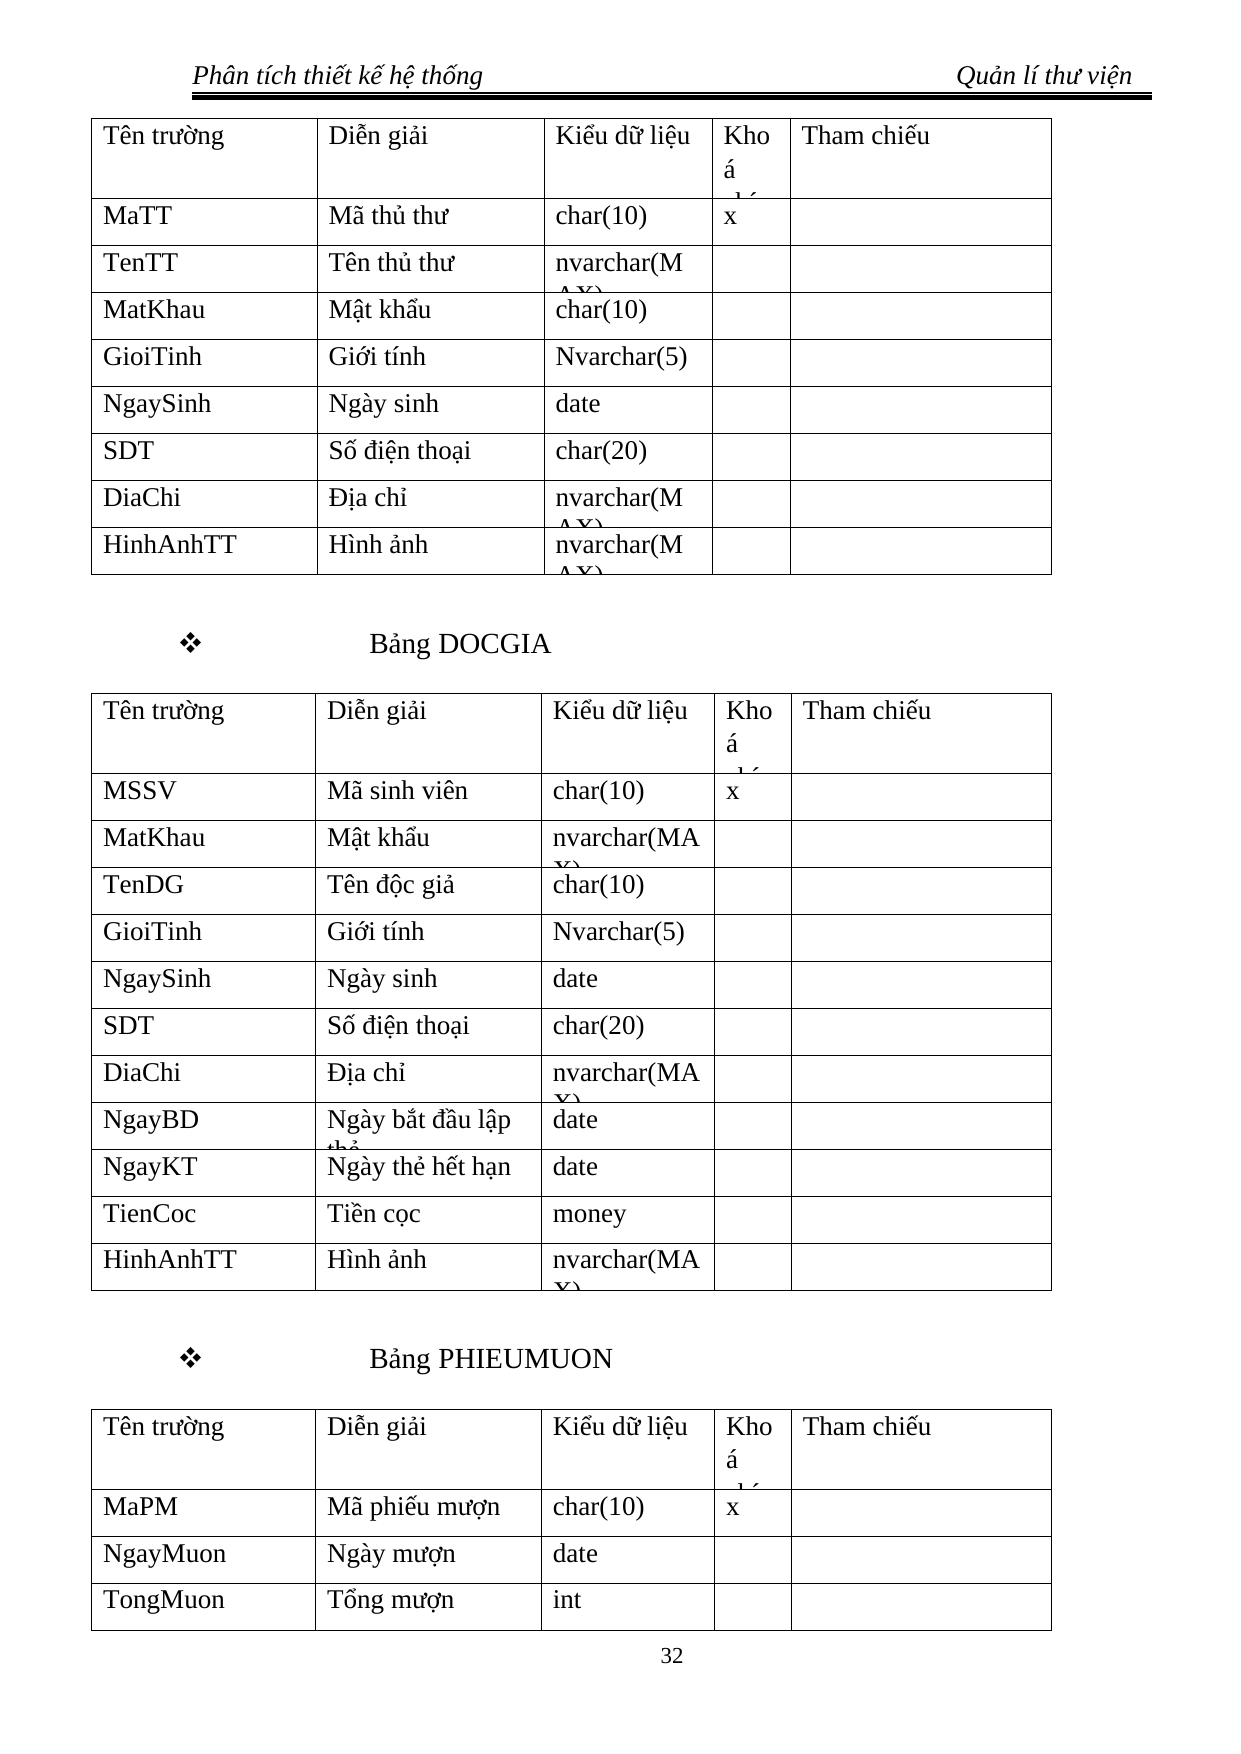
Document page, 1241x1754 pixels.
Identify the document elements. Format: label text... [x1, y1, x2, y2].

list Bảng PHIEUMUON [162, 1342, 1152, 1375]
table_header Tham chiếu [792, 1410, 1051, 1489]
table_cell date [542, 962, 714, 1008]
table_cell char(20) [542, 1009, 714, 1055]
table_cell TenDG [92, 868, 315, 914]
table_cell [792, 868, 1051, 914]
list Bảng DOCGIA [162, 626, 1152, 659]
table_cell Ngày bắt đầu lập thẻ [316, 1103, 541, 1149]
table_cell Mã sinh viên [316, 774, 541, 820]
table_cell MatKhau [92, 821, 315, 867]
table_cell nvarchar(MAX) [542, 1056, 714, 1102]
table_header Tên trường [92, 119, 317, 198]
table_cell [713, 340, 790, 386]
table_cell nvarchar(MAX) [542, 821, 714, 867]
table_cell [792, 774, 1051, 820]
table_cell nvarchar(MAX) [545, 528, 712, 574]
table_cell x [713, 199, 790, 245]
table_cell [791, 293, 1051, 339]
table_cell date [542, 1537, 714, 1583]
table_cell [791, 199, 1051, 245]
table_cell [792, 821, 1051, 867]
table_cell [792, 1009, 1051, 1055]
table_cell date [545, 387, 712, 433]
table_cell HinhAnhTT [92, 528, 317, 574]
table_cell SDT [92, 434, 317, 480]
table_cell x [715, 1490, 791, 1536]
table_cell Ngày mượn [316, 1537, 541, 1583]
table_cell Mật khẩu [318, 293, 544, 339]
table_cell Hình ảnh [316, 1244, 541, 1289]
table_cell TongMuon [92, 1584, 315, 1629]
table_cell NgaySinh [92, 387, 317, 433]
table_header Khoá chính [713, 119, 790, 198]
table_cell [713, 481, 790, 527]
table_cell [713, 293, 790, 339]
table_cell MaPM [92, 1490, 315, 1536]
table_cell [791, 387, 1051, 433]
table_cell NgayBD [92, 1103, 315, 1149]
table_cell x [715, 774, 791, 820]
table_header Diễn giải [316, 694, 541, 773]
table_cell DiaChi [92, 481, 317, 527]
table_cell Nvarchar(5) [542, 915, 714, 961]
table_cell [792, 1490, 1051, 1536]
table_cell [715, 821, 791, 867]
table_cell char(10) [545, 293, 712, 339]
table_cell HinhAnhTT [92, 1244, 315, 1289]
table_header Diễn giải [316, 1410, 541, 1489]
table_cell Ngày thẻ hết hạn [316, 1150, 541, 1196]
table_cell [792, 915, 1051, 961]
table_cell NgayMuon [92, 1537, 315, 1583]
table_cell [791, 246, 1051, 292]
table_cell [715, 868, 791, 914]
table_cell [715, 1197, 791, 1243]
table_cell SDT [92, 1009, 315, 1055]
table_cell [715, 1584, 791, 1629]
table_header Tham chiếu [792, 694, 1051, 773]
table_cell [791, 340, 1051, 386]
table_cell [791, 481, 1051, 527]
table_cell Số điện thoại [318, 434, 544, 480]
table_cell Tiền cọc [316, 1197, 541, 1243]
table_cell Tên thủ thư [318, 246, 544, 292]
table_cell MatKhau [92, 293, 317, 339]
table_cell char(10) [545, 199, 712, 245]
table_cell GioiTinh [92, 915, 315, 961]
table_cell char(10) [542, 774, 714, 820]
table_cell NgayKT [92, 1150, 315, 1196]
table_header Khoá chính [715, 694, 791, 773]
table_cell Tổng mượn [316, 1584, 541, 1629]
table_header Kiểu dữ liệu [542, 1410, 714, 1489]
table_cell Mã thủ thư [318, 199, 544, 245]
table_cell Mã phiếu mượn [316, 1490, 541, 1536]
table_cell [791, 434, 1051, 480]
table_cell char(20) [545, 434, 712, 480]
table_cell [715, 1244, 791, 1289]
table_cell TenTT [92, 246, 317, 292]
table_cell [715, 915, 791, 961]
table_cell [791, 528, 1051, 574]
table_cell Ngày sinh [316, 962, 541, 1008]
table_cell [792, 962, 1051, 1008]
table_cell Hình ảnh [318, 528, 544, 574]
table_cell Địa chỉ [316, 1056, 541, 1102]
table_cell MSSV [92, 774, 315, 820]
table_cell [713, 387, 790, 433]
table_cell [792, 1537, 1051, 1583]
table_cell [792, 1150, 1051, 1196]
table_cell [792, 1197, 1051, 1243]
table_cell [792, 1584, 1051, 1629]
table_cell date [542, 1150, 714, 1196]
table_cell Giới tính [318, 340, 544, 386]
table_cell [715, 1056, 791, 1102]
table_cell [713, 528, 790, 574]
table_cell char(10) [542, 1490, 714, 1536]
table_cell Ngày sinh [318, 387, 544, 433]
table_cell Tên độc giả [316, 868, 541, 914]
table_cell [715, 1537, 791, 1583]
table_header Khoá chính [715, 1410, 791, 1489]
table_cell [792, 1056, 1051, 1102]
table_cell Nvarchar(5) [545, 340, 712, 386]
table_cell nvarchar(MAX) [542, 1244, 714, 1289]
table_cell NgaySinh [92, 962, 315, 1008]
table_cell int [542, 1584, 714, 1629]
table_cell Số điện thoại [316, 1009, 541, 1055]
table_cell [792, 1244, 1051, 1289]
table_cell [715, 962, 791, 1008]
table_cell nvarchar(MAX) [545, 481, 712, 527]
table_header Tham chiếu [791, 119, 1051, 198]
table_header Kiểu dữ liệu [545, 119, 712, 198]
table_cell [713, 246, 790, 292]
table_cell nvarchar(MAX) [545, 246, 712, 292]
table_cell TienCoc [92, 1197, 315, 1243]
table_header Diễn giải [318, 119, 544, 198]
table_cell DiaChi [92, 1056, 315, 1102]
table_cell char(10) [542, 868, 714, 914]
table_cell money [542, 1197, 714, 1243]
table_cell Giới tính [316, 915, 541, 961]
table_cell Địa chỉ [318, 481, 544, 527]
table_cell [715, 1009, 791, 1055]
table_cell [715, 1150, 791, 1196]
table_cell date [542, 1103, 714, 1149]
table_cell GioiTinh [92, 340, 317, 386]
table_cell MaTT [92, 199, 317, 245]
table_header Tên trường [92, 1410, 315, 1489]
table_header Tên trường [92, 694, 315, 773]
table_header Kiểu dữ liệu [542, 694, 714, 773]
table_cell [713, 434, 790, 480]
table_cell [792, 1103, 1051, 1149]
table_cell Mật khẩu [316, 821, 541, 867]
table_cell [715, 1103, 791, 1149]
